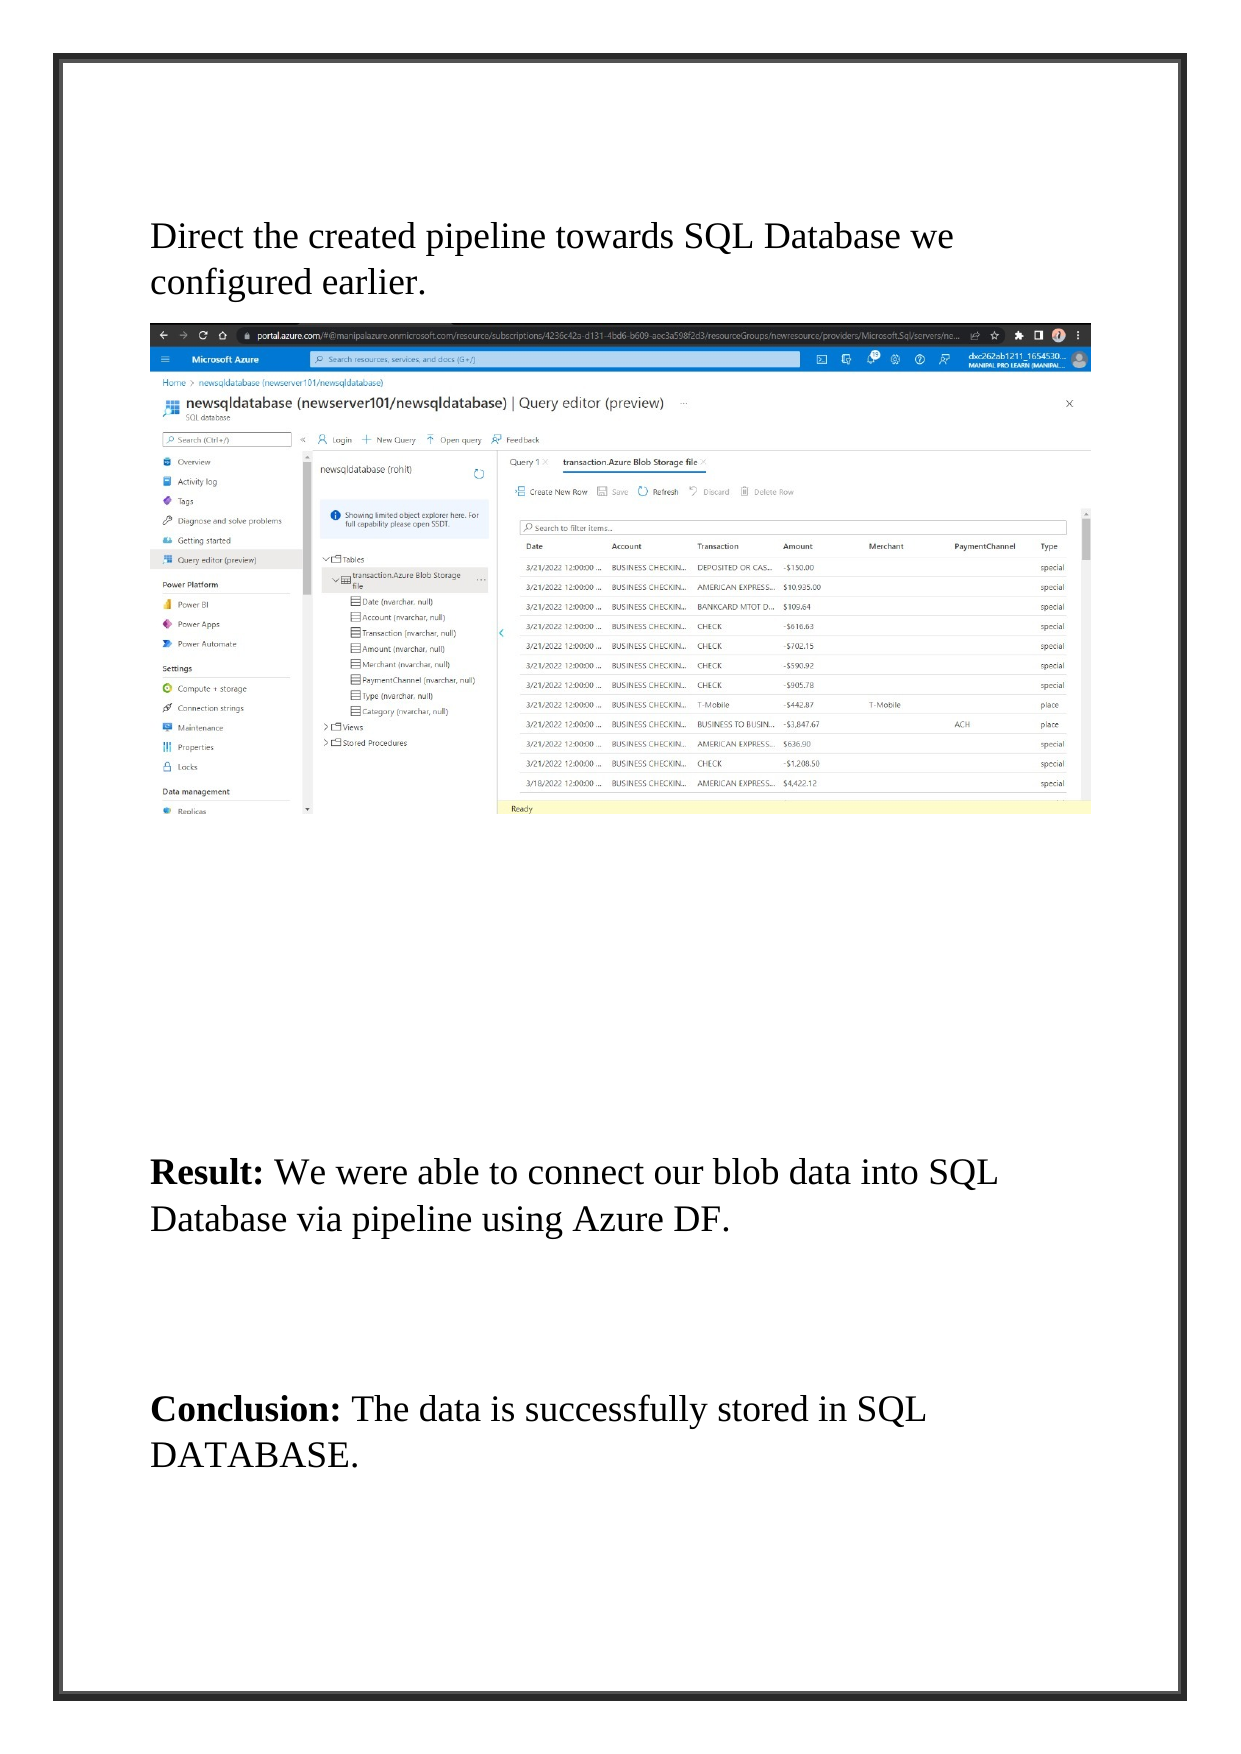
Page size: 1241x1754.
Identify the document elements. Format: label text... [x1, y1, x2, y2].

picture [150, 323, 1091, 814]
text Direct the created pipeline towards SQL Database we configured earlier. [150, 213, 1090, 303]
text Conclusion: The data is successfully stored in SQL DATABASE. [150, 1386, 1090, 1476]
text Result: We were able to connect our blob data into SQL Database via pipeline using Azure DF. [150, 1150, 1090, 1239]
